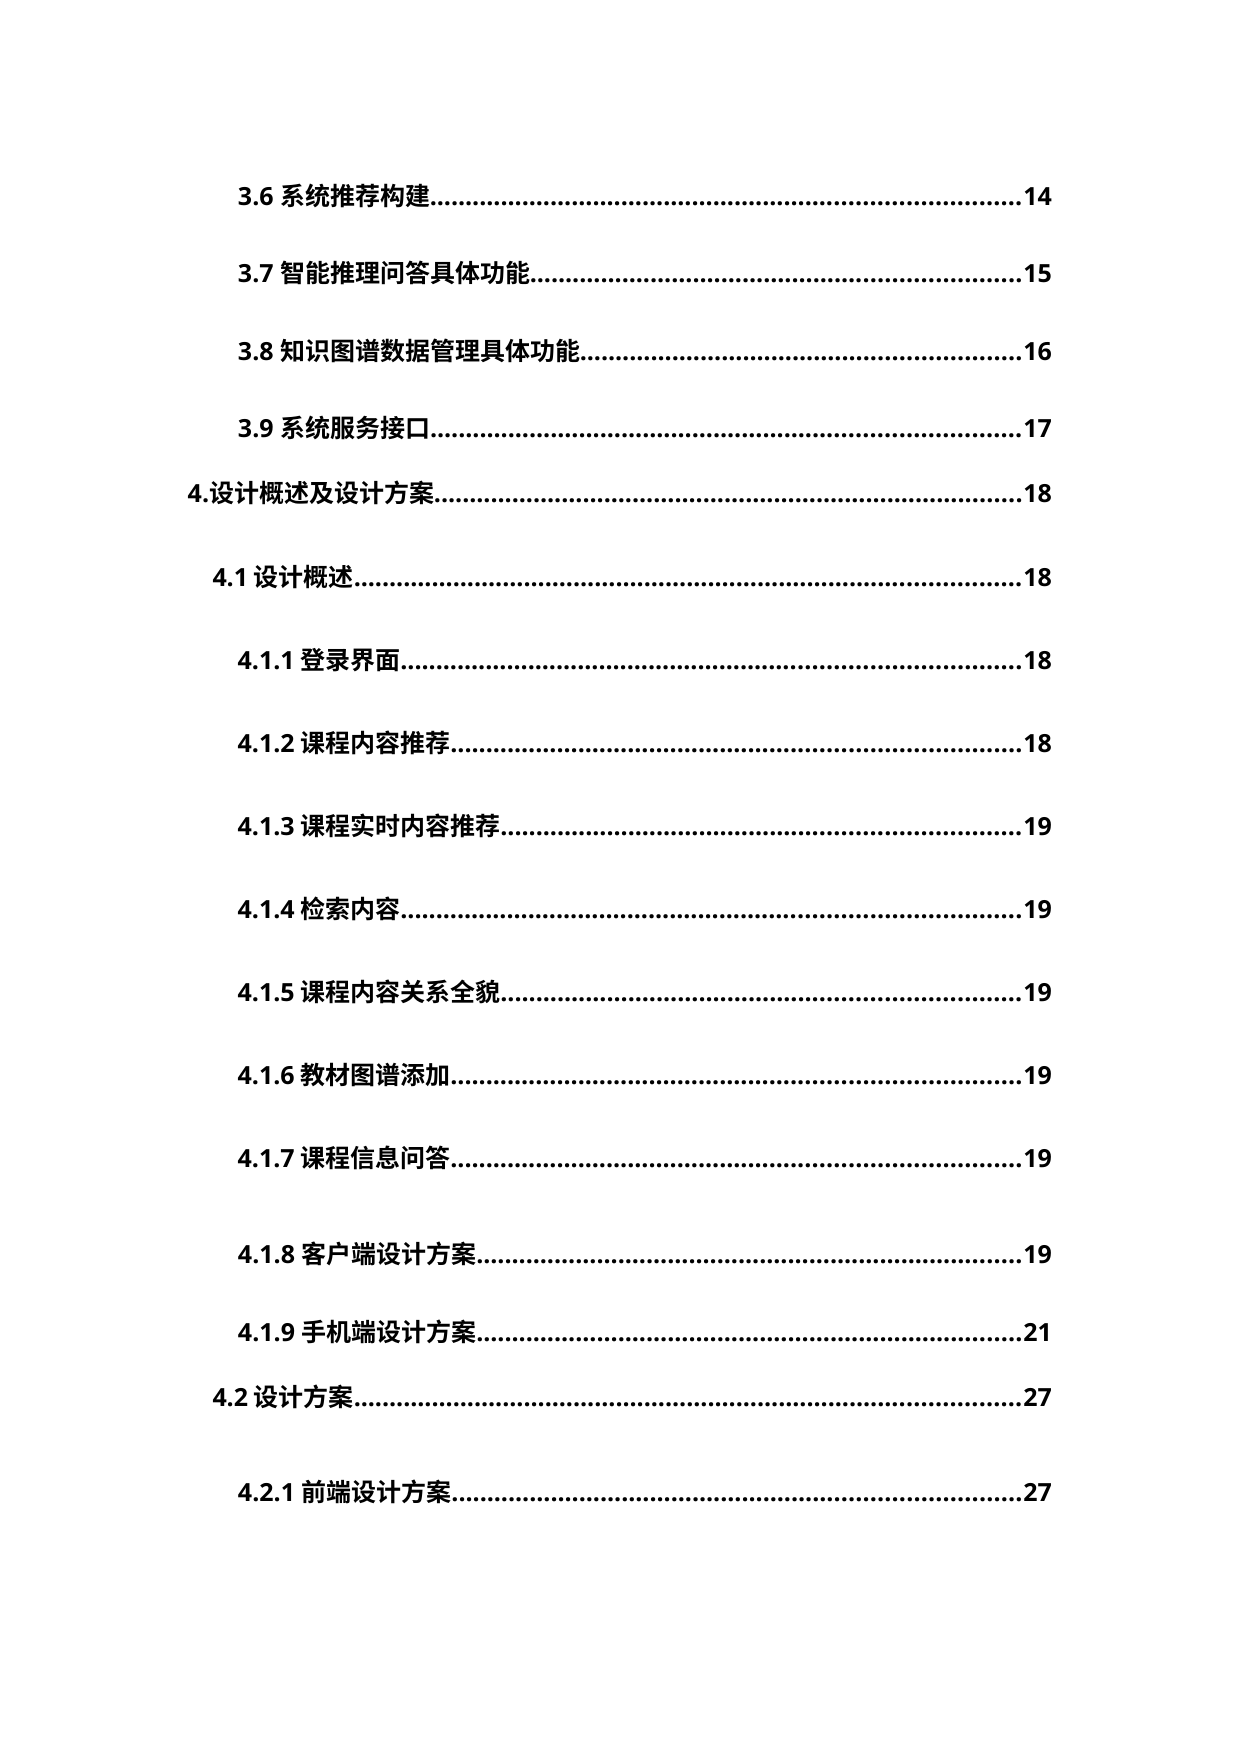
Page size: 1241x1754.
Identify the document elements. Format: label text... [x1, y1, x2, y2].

text 4.1.7 课程信息问答 19 [212, 1124, 1053, 1189]
text 4.1.2 课程内容推荐 18 [212, 709, 1053, 774]
text 4.2.1 前端设计方案 27 [187, 1458, 1053, 1523]
text 4.1.5 课程内容关系全貌 19 [212, 958, 1053, 1023]
text 3.6 系统推荐构建 14 [187, 162, 1053, 227]
text 3.8 知识图谱数据管理具体功能 16 [187, 317, 1053, 382]
text 4.1.9 手机端设计方案 21 [187, 1298, 1053, 1363]
text 3.9 系统服务接口 17 [187, 394, 1053, 459]
text 4.设计概述及设计方案 18 [187, 459, 1053, 524]
text 4.1.4 检索内容 19 [212, 875, 1053, 940]
text 4.1.8 客户端设计方案 19 [187, 1220, 1053, 1285]
text 4.1.3 课程实时内容推荐 19 [212, 792, 1053, 857]
text 4.1.1 登录界面 18 [212, 626, 1053, 691]
text 4.2 设计方案 27 [212, 1363, 1053, 1428]
text 3.7 智能推理问答具体功能 15 [187, 239, 1053, 304]
text 4.1 设计概述 18 [212, 543, 1053, 608]
text 4.1.6 教材图谱添加 19 [212, 1041, 1053, 1106]
